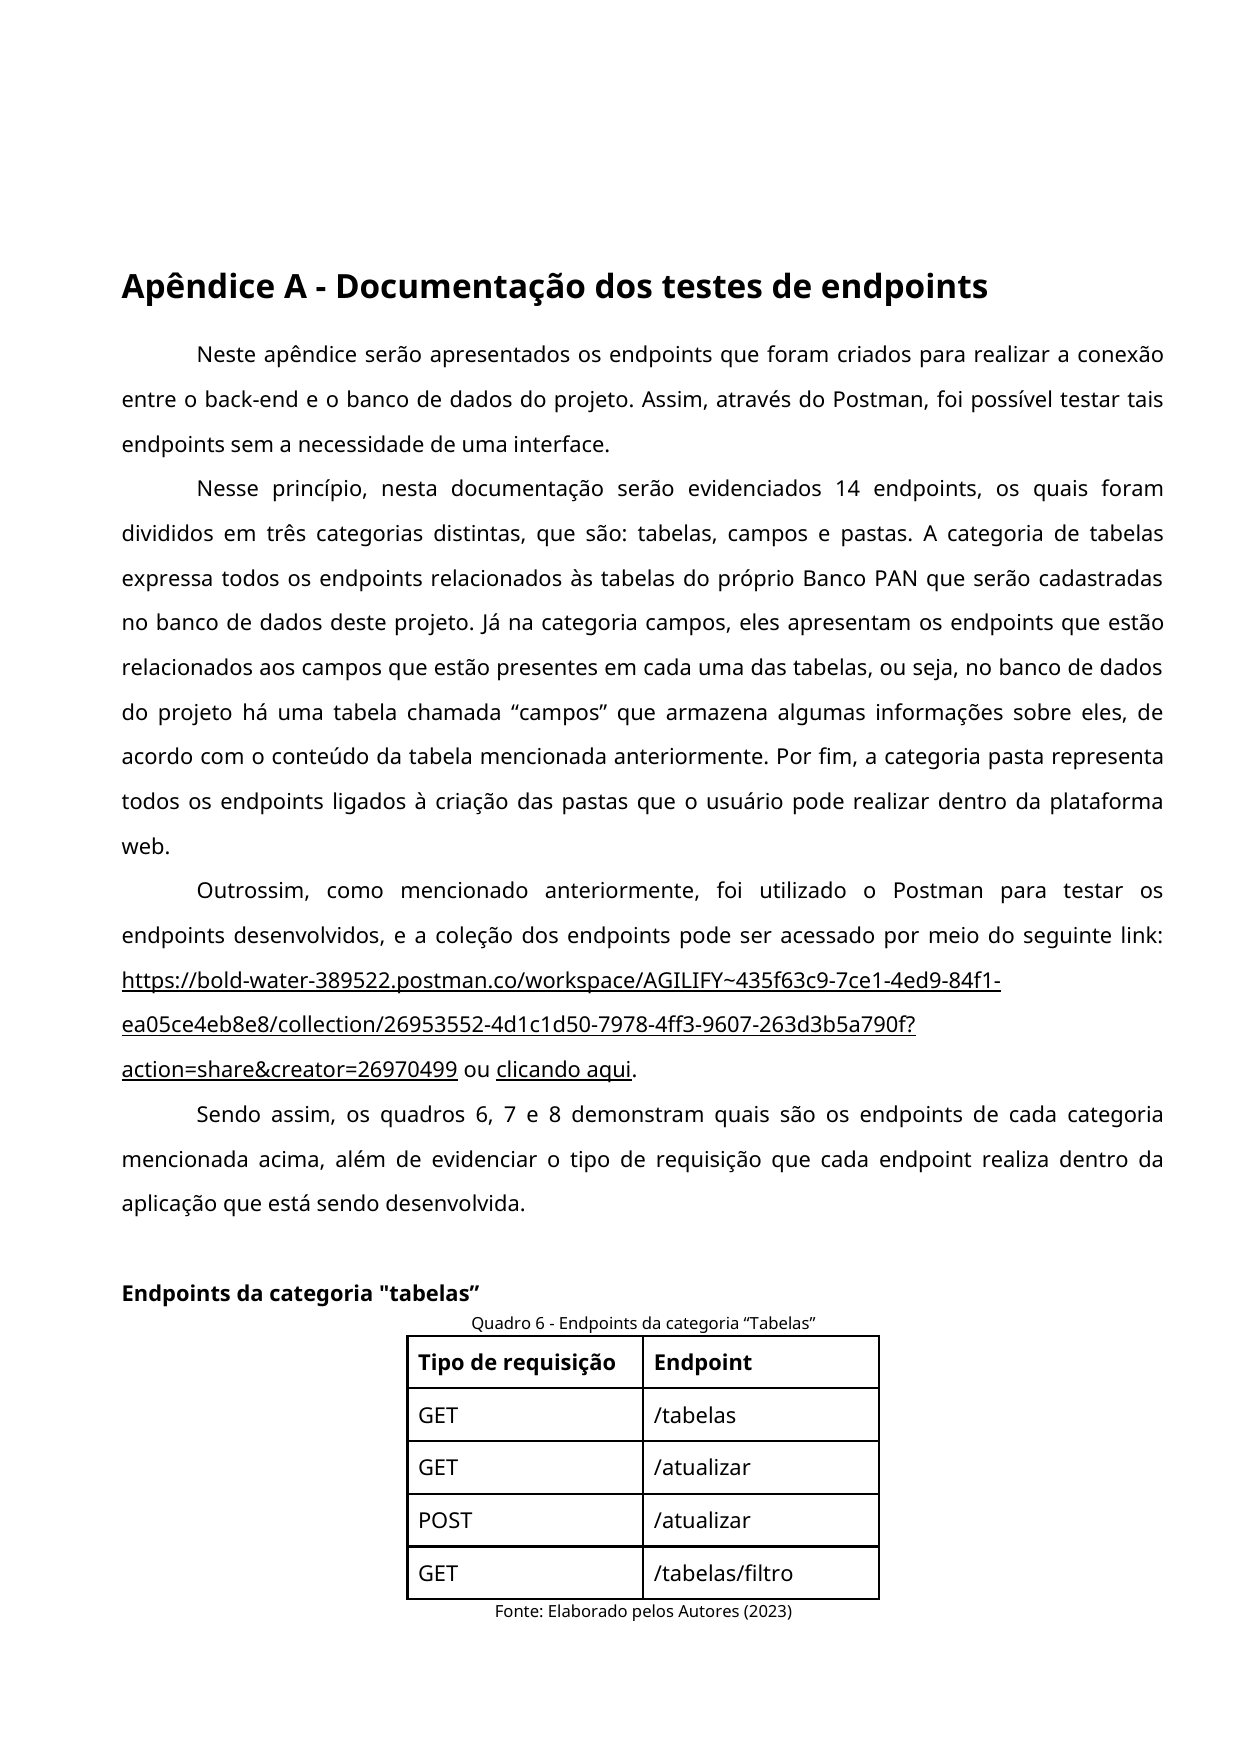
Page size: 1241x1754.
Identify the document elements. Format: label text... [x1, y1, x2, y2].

text Quadro 6 - Endpoints da categoria “Tabelas” [121, 1312, 1165, 1334]
table_header Endpoint [644, 1337, 878, 1387]
text Neste apêndice serão apresentados os endpoints que foram criados para realizar a conexão entre o back-end e o banco de dados do projeto. Assim, através do Postman, foi possível testar tais endpoints sem a necessidade de uma interface. [121, 339, 1165, 458]
table_cell GET [409, 1389, 642, 1440]
table_cell POST [409, 1495, 642, 1545]
table_cell /tabelas [644, 1389, 878, 1440]
table_cell /atualizar [644, 1495, 878, 1545]
table_cell GET [409, 1548, 642, 1598]
text Sendo assim, os quadros 6, 7 e 8 demonstram quais são os endpoints de cada categoria mencionada acima, além de evidenciar o tipo de requisição que cada endpoint realiza dentro da aplicação que está sendo desenvolvida. [121, 1099, 1165, 1218]
text Outrossim, como mencionado anteriormente, foi utilizado o Postman para testar os endpoints desenvolvidos, e a coleção dos endpoints pode ser acessado por meio do seguinte link: https://bold-water-389522.postman.co/workspace/AGILIFY~435f63c9-7ce1-4ed9-84f1-ea05ce4eb8e8/collection/26953552-4d1c1d50-7978-4ff3-9607-263d3b5a790f?action=share&creator=26970499 ou clicando aqui. [121, 875, 1165, 1084]
text Nesse princípio, nesta documentação serão evidenciados 14 endpoints, os quais foram divididos em três categorias distintas, que são: tabelas, campos e pastas. A categoria de tabelas expressa todos os endpoints relacionados às tabelas do próprio Banco PAN que serão cadastradas no banco de dados deste projeto. Já na categoria campos, eles apresentam os endpoints que estão relacionados aos campos que estão presentes em cada uma das tabelas, ou seja, no banco de dados do projeto há uma tabela chamada “campos” que armazena algumas informações sobre eles, de acordo com o conteúdo da tabela mencionada anteriormente. Por fim, a categoria pasta representa todos os endpoints ligados à criação das pastas que o usuário pode realizar dentro da plataforma web. [121, 473, 1165, 861]
table_header Tipo de requisição [409, 1337, 642, 1387]
text Fonte: Elaborado pelos Autores (2023) [121, 1600, 1165, 1623]
table_cell /atualizar [644, 1442, 878, 1493]
table_cell /tabelas/filtro [644, 1548, 878, 1598]
subtitle Apêndice A - Documentação dos testes de endpoints [121, 262, 1165, 308]
table_cell GET [409, 1442, 642, 1493]
text Endpoints da categoria "tabelas” [121, 1278, 1165, 1307]
